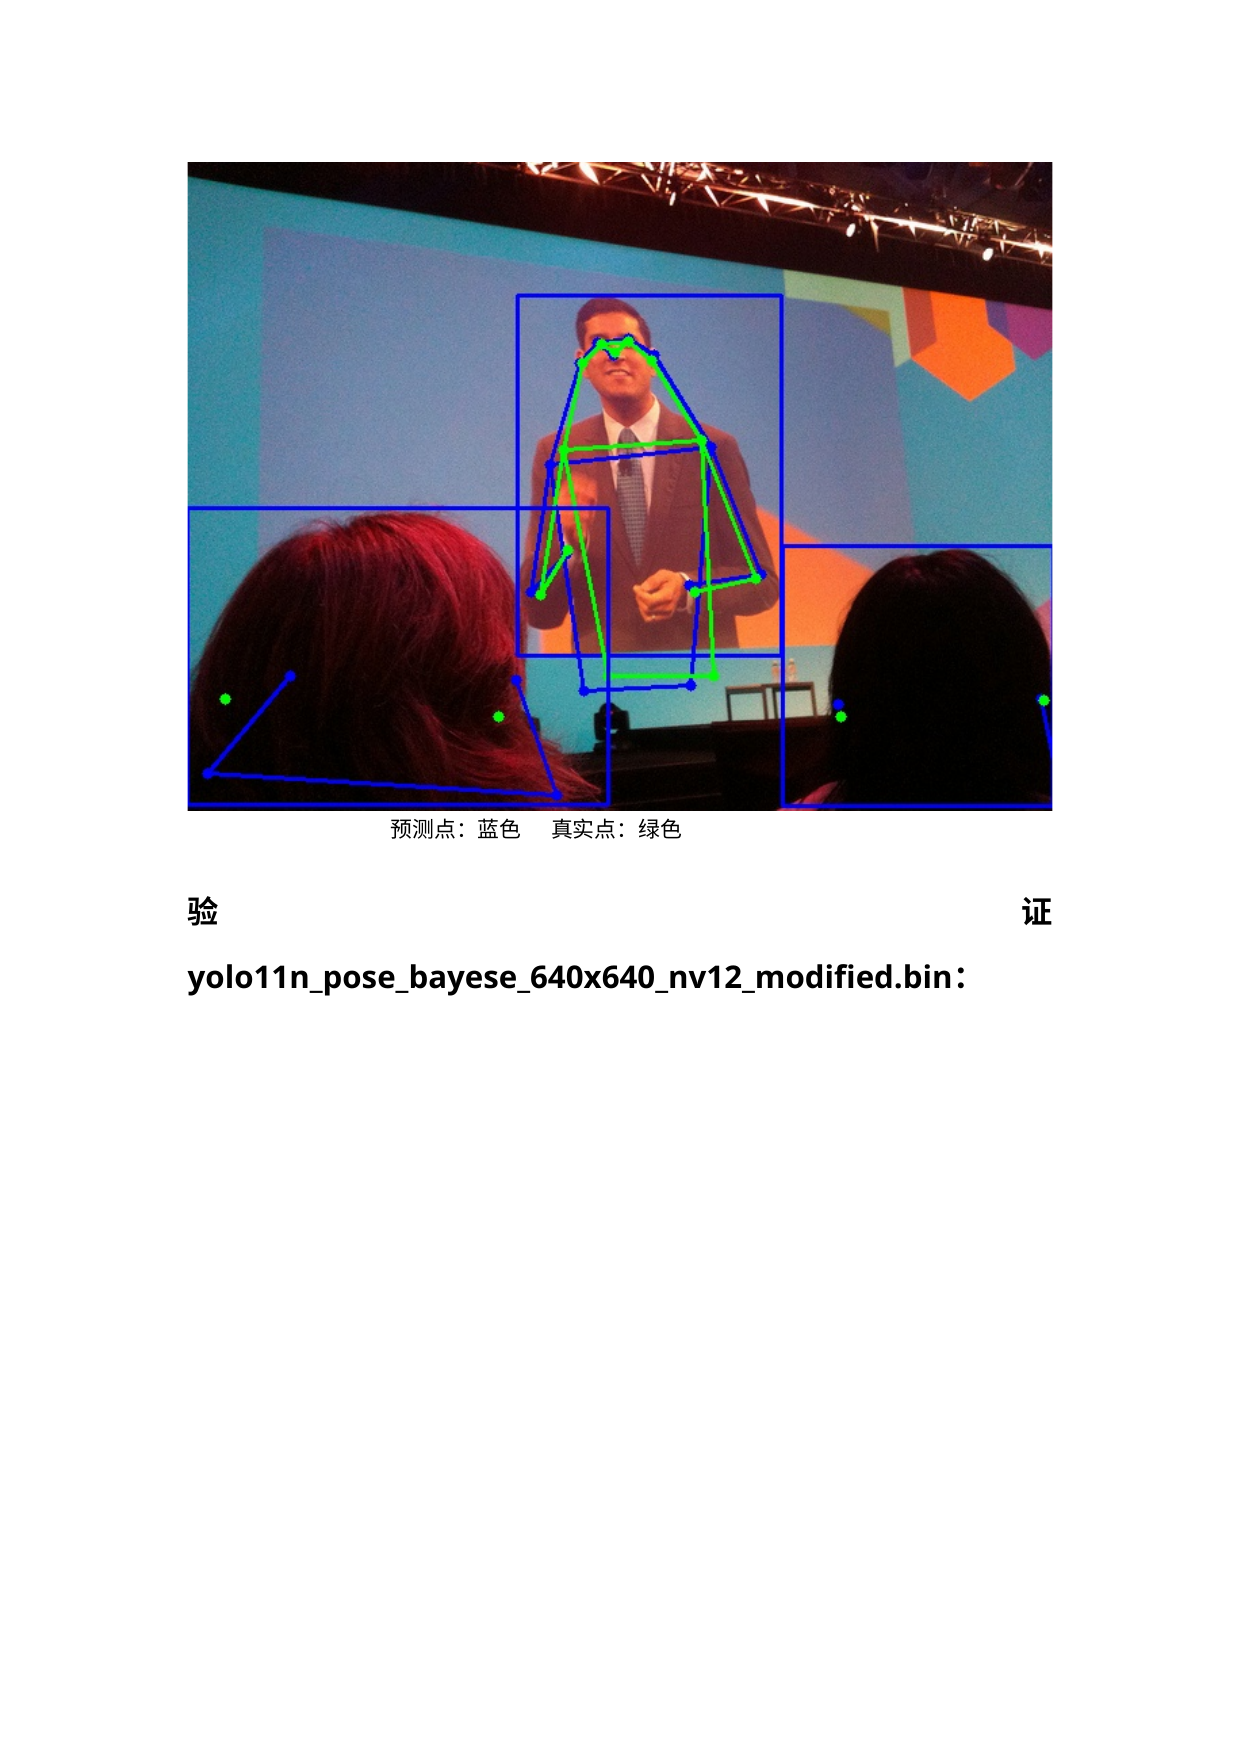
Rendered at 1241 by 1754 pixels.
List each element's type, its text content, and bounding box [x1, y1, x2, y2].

text 预测点：蓝色 真实点：绿色 [187, 812, 1053, 844]
picture [187, 162, 1053, 811]
text 验证yolo11n_pose_bayese_640x640_nv12_modified.bin： [187, 877, 1053, 1007]
